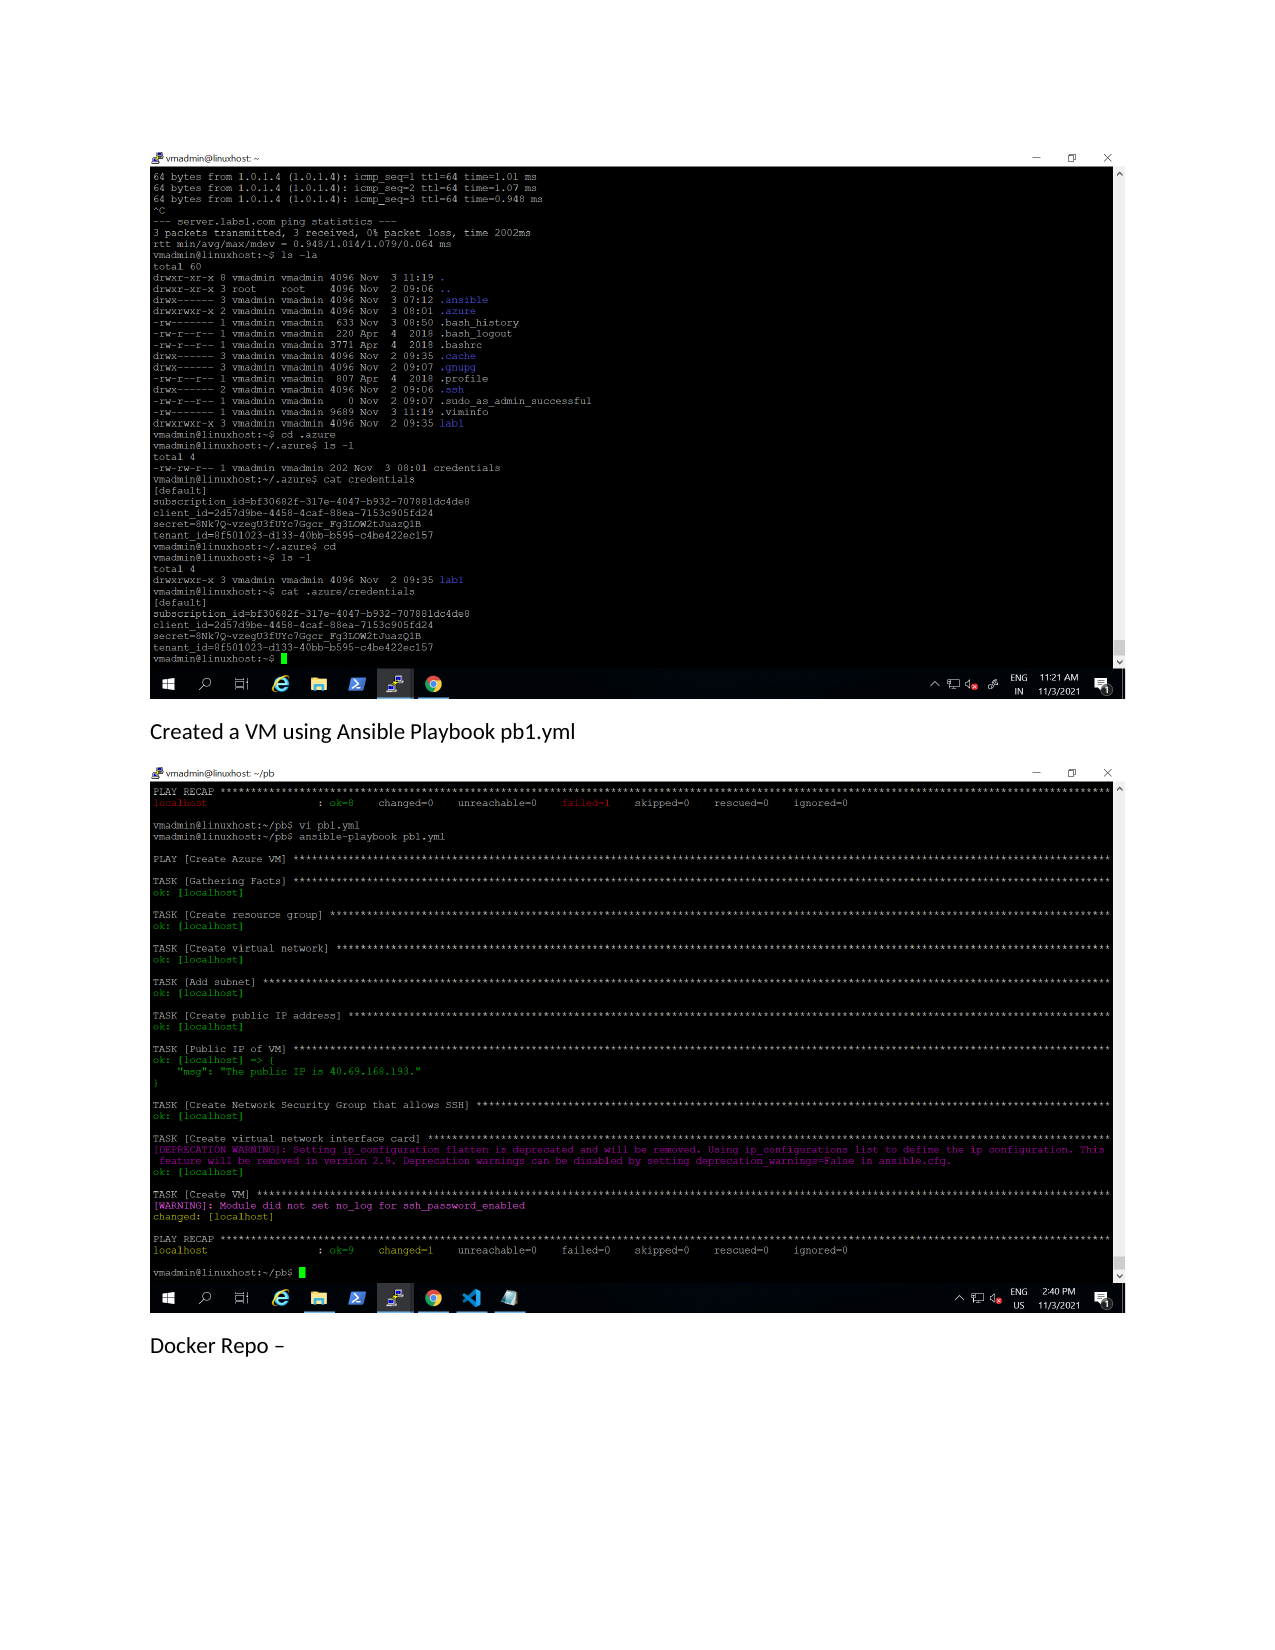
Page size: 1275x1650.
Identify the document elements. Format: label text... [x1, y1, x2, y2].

picture [150, 764, 1125, 1313]
text Created a VM using Ansible Playbook pb1.yml [150, 717, 1125, 745]
picture [150, 150, 1125, 699]
text Docker Repo – [150, 1331, 1125, 1359]
